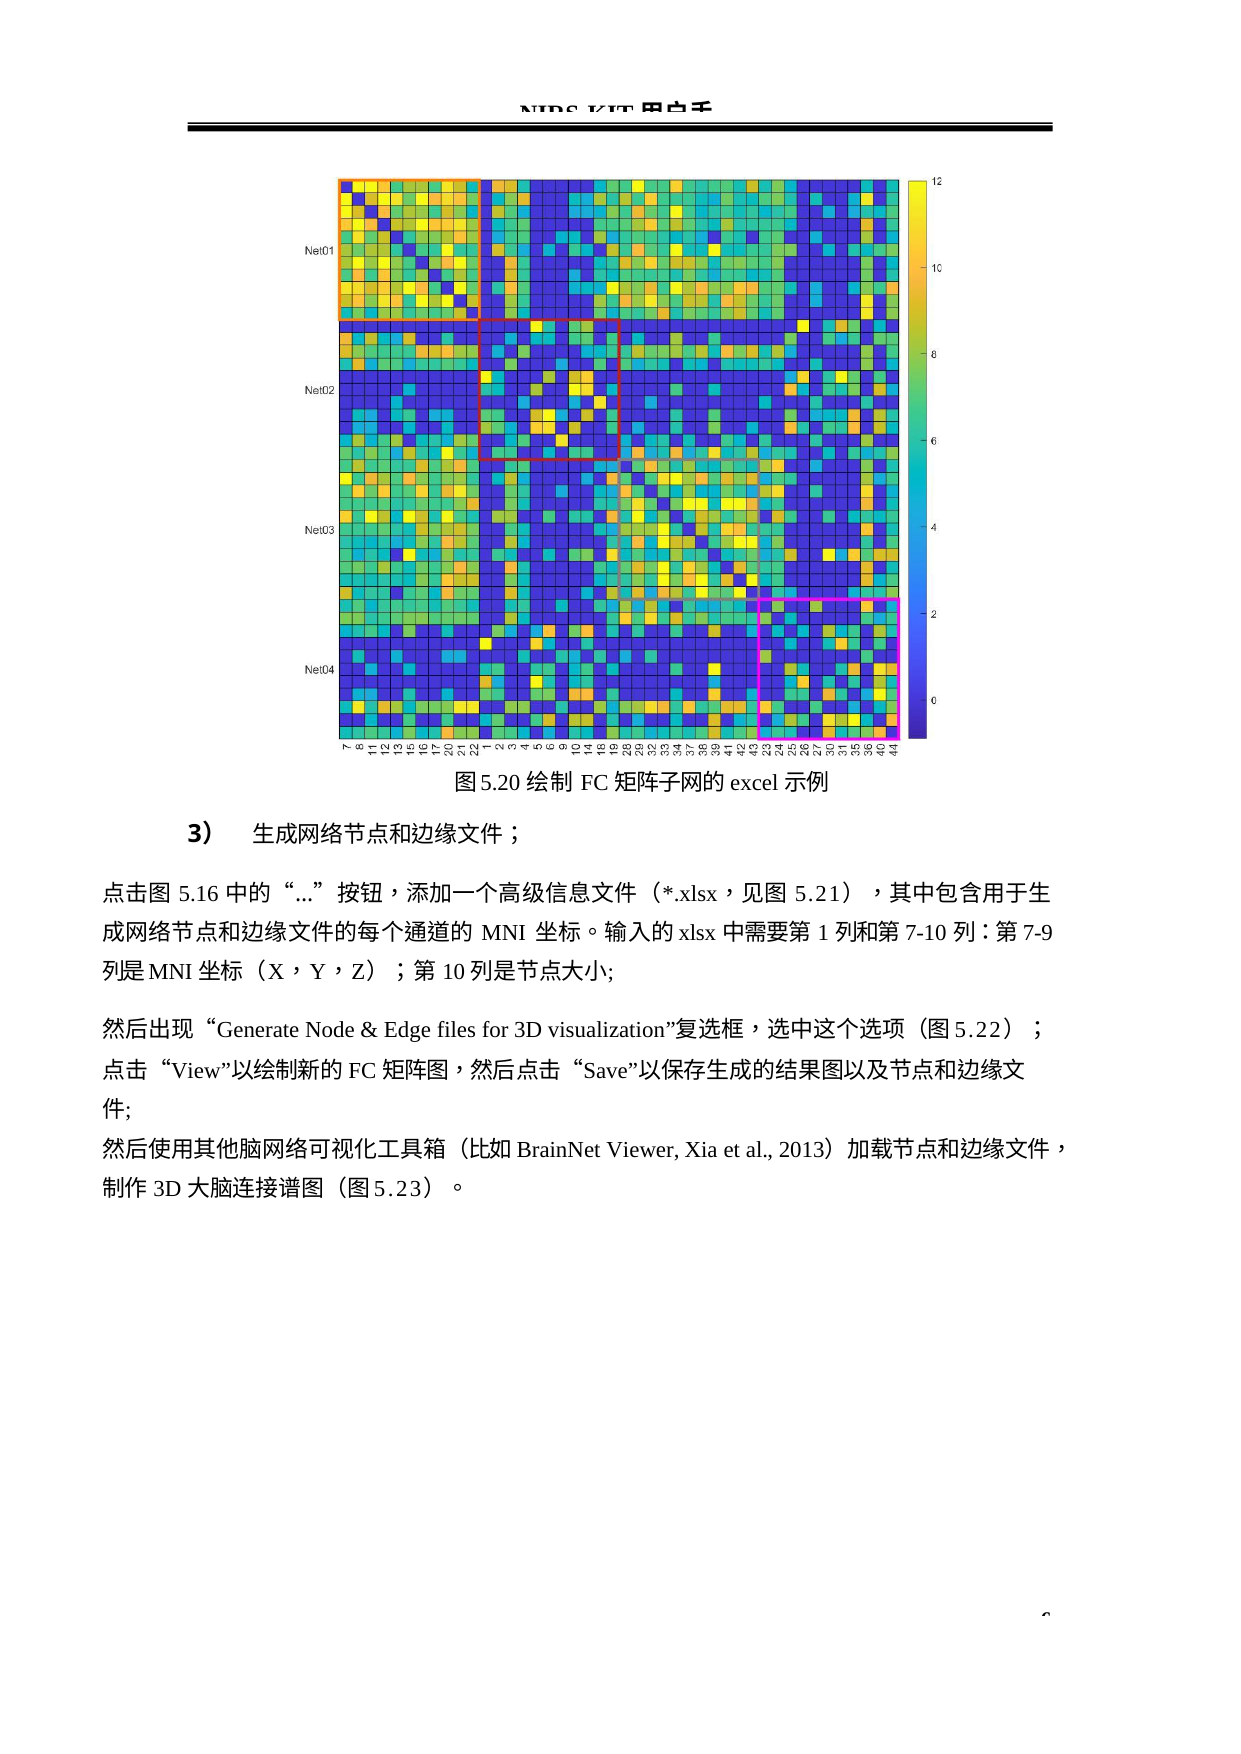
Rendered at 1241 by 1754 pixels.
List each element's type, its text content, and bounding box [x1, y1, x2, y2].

list 生成网络节点和边缘文件； [187, 815, 1138, 849]
list 然后使用其他脑网络可视化工具箱（比如 BrainNet Viewer, Xia et al., 2013）加载节点和边缘文件，制作 3D 大脑连接谱图（图 5.23）。 [102, 1133, 1076, 1203]
list 点击图 5.16 中的“…”按钮，添加一个高级信息文件（*.xlsx，见图 5.21），其中包含用于生成网络节点和边缘文件的每个通道的 MNI 坐标。输入的 xlsx 中需要第 1 列和第 7-10 列：第 7-9 列是 MNI 坐标（X，Y，Z）；第 10 列是节点大小; [102, 874, 1053, 986]
list 点击“View”以绘制新的 FC 矩阵图，然后点击“Save”以保存生成的结果图以及节点和边缘文件; [102, 1052, 1053, 1125]
picture [305, 177, 942, 756]
list 然后出现“Generate Node & Edge files for 3D visualization”复选框，选中这个选项（图 5.22）； [102, 1011, 1054, 1044]
text 图 5.20 绘制 FC 矩阵子网的 excel 示例 [187, 766, 1096, 797]
